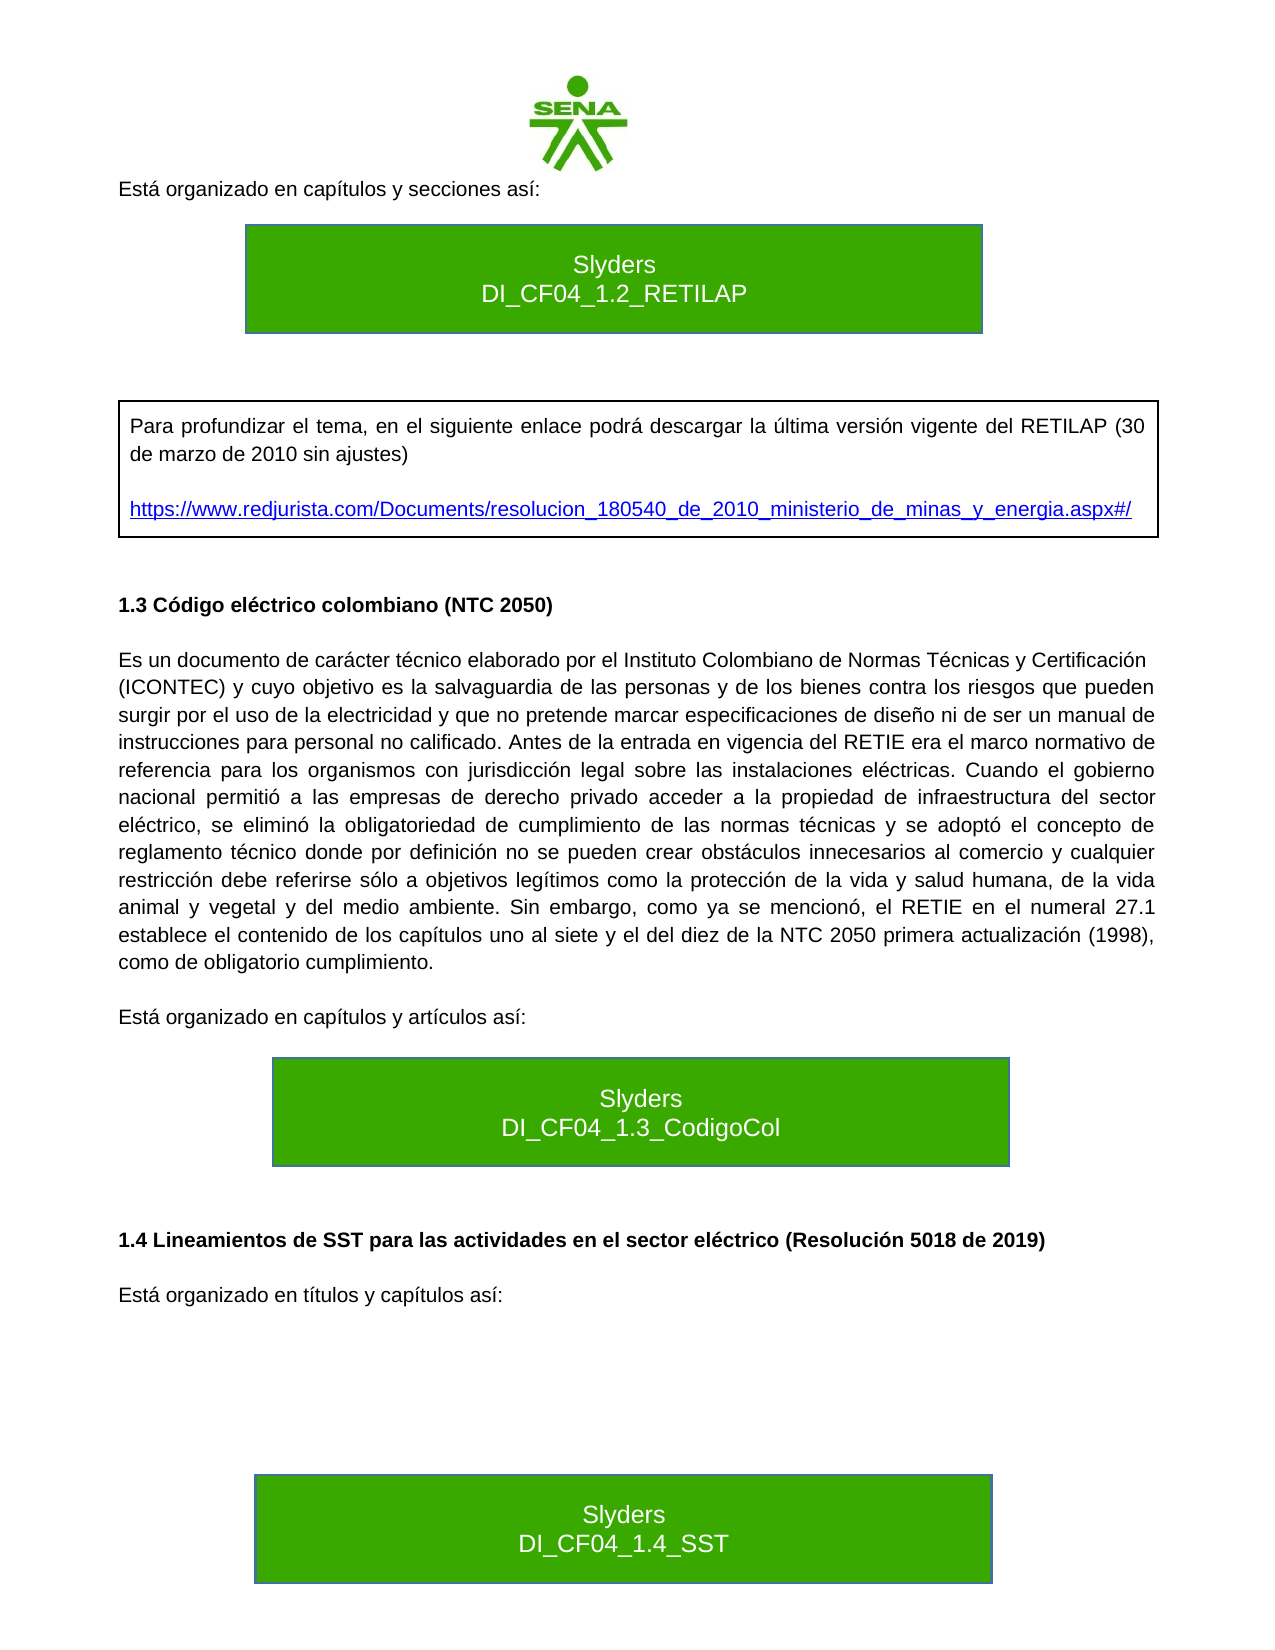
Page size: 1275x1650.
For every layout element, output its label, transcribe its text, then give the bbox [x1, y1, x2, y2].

text Está organizado en capítulos y artículos así: [118, 1005, 1157, 1029]
text (ICONTEC) y cuyo objetivo es la salvaguardia de las personas y de los bienes contra los riesgos que pueden surgir por el uso de la electricidad y que no pretende marcar especificaciones de diseño ni de ser un manual de instrucciones para personal no calificado. Antes de la entrada en vigencia del RETIE era el marco normativo de referencia para los organismos con jurisdicción legal sobre las instalaciones eléctricas. Cuando el gobierno nacional permitió a las empresas de derecho privado acceder a la propiedad de infraestructura del sector eléctrico, se eliminó la obligatoriedad de cumplimiento de las normas técnicas y se adoptó el concepto de reglamento técnico donde por definición no se pueden crear obstáculos innecesarios al comercio y cualquier restricción debe referirse sólo a objetivos legítimos como la protección de la vida y salud humana, de la vida animal y vegetal y del medio ambiente. Sin embargo, como ya se mencionó, el RETIE en el numeral 27.1 establece el contenido de los capítulos uno al siete y el del diez de la NTC 2050 primera actualización (1998), como de obligatorio cumplimiento. [118, 675, 1157, 974]
text Está organizado en capítulos y secciones así: [118, 177, 1157, 201]
text Está organizado en títulos y capítulos así: [118, 1283, 1157, 1307]
text Es un documento de carácter técnico elaborado por el Instituto Colombiano de Normas Técnicas y Certificación [118, 648, 1157, 672]
table_header Para profundizar el tema, en el siguiente enlace podrá descargar la última versión vigente del RETILAP (30 de marzo de 2010 sin ajustes) https://www.redjurista.com/Documents/resolucion_180540_de_2010_ministerio_de_minas_y_energia.aspx#/ [120, 402, 1157, 536]
picture [529, 75, 628, 172]
text 1.4 Lineamientos de SST para las actividades en el sector eléctrico (Resolución 5018 de 2019) [118, 1228, 1157, 1252]
text 1.3 Código eléctrico colombiano (NTC 2050) [118, 593, 1157, 617]
